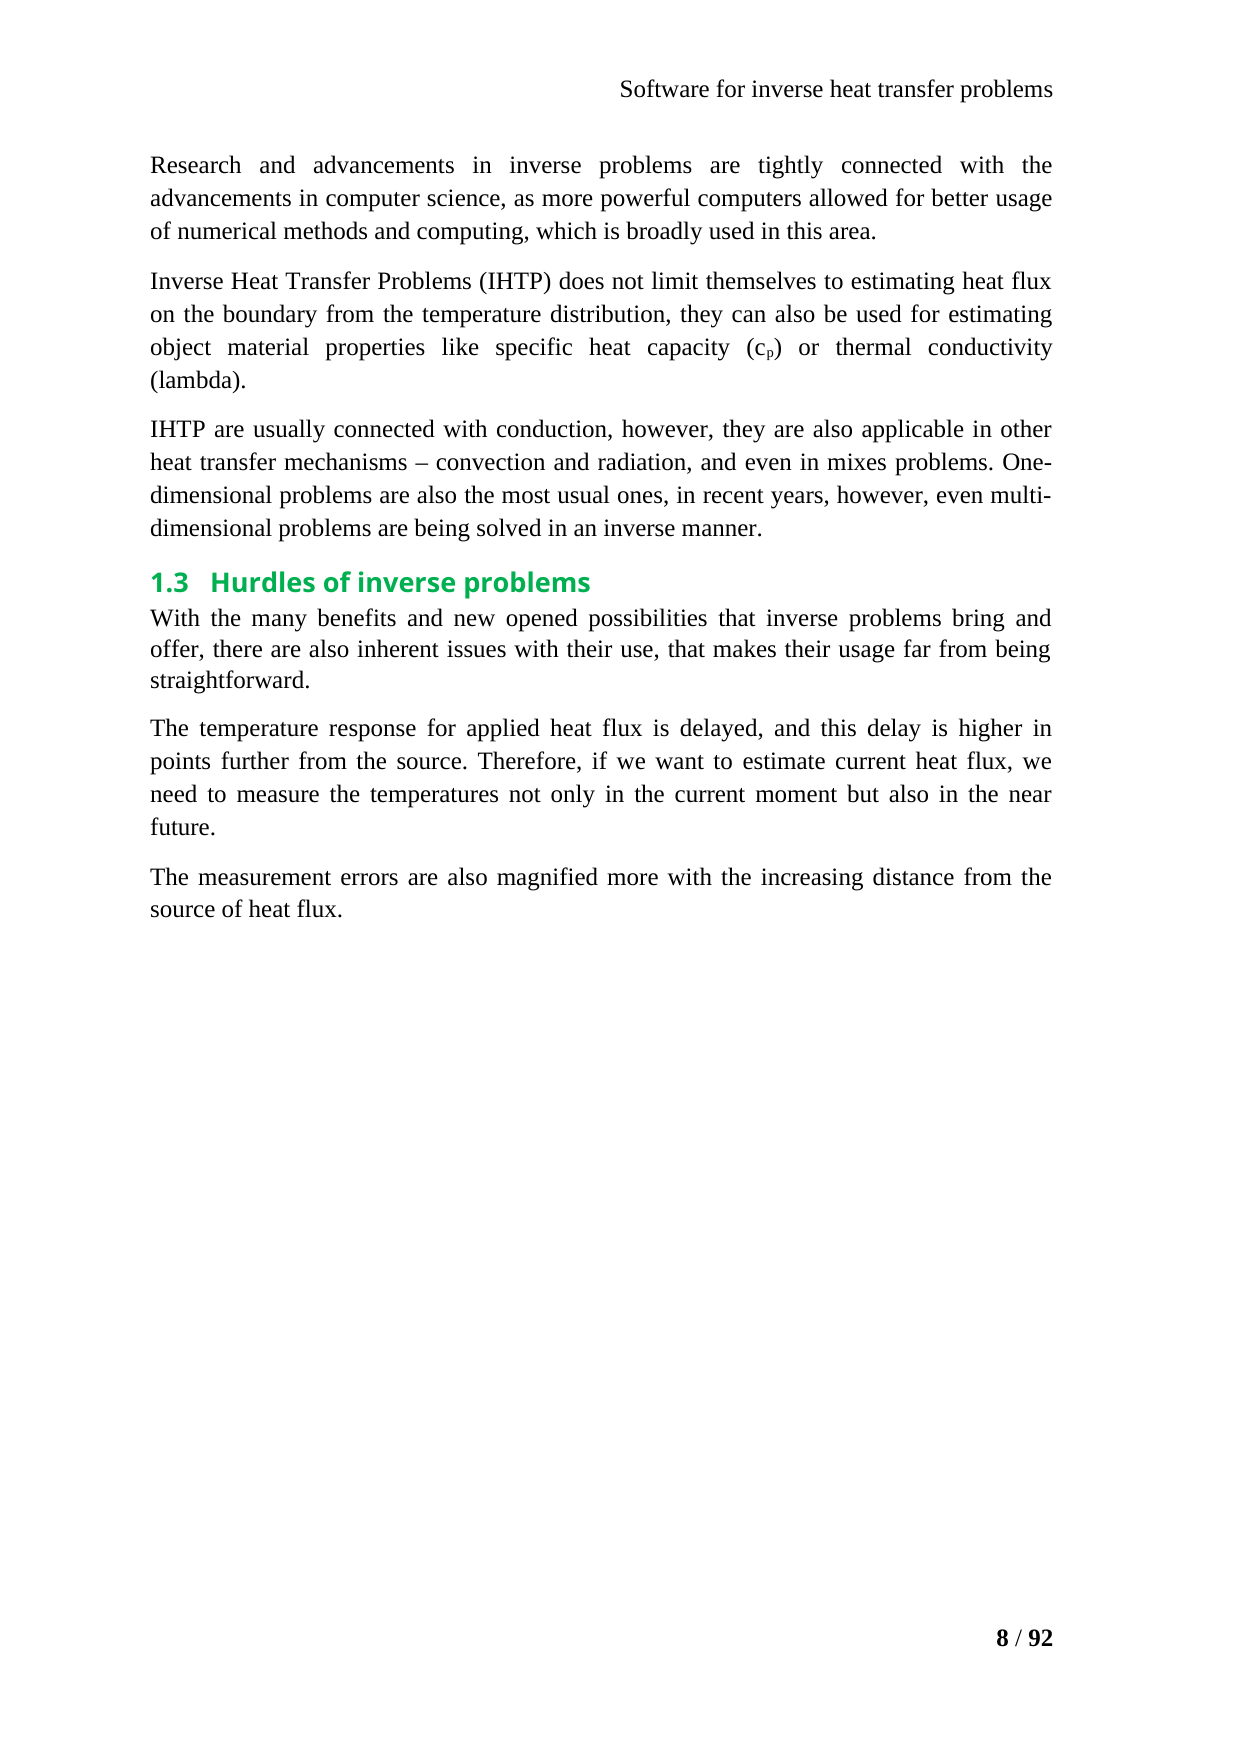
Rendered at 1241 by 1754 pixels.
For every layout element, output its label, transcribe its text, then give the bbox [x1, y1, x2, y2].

text With the many benefits and new opened possibilities that inverse problems bring and offer, there are also inherent issues with their use, that makes their usage far from being straightforward. [150, 603, 1053, 694]
text The measurement errors are also magnified more with the increasing distance from the source of heat flux. [150, 862, 1053, 923]
text Research and advancements in inverse problems are tightly connected with the advancements in computer science, as more powerful computers allowed for better usage of numerical methods and computing, which is broadly used in this area. [150, 150, 1053, 245]
text Inverse Heat Transfer Problems (IHTP) does not limit themselves to estimating heat flux on the boundary from the temperature distribution, they can also be used for estimating object material properties like specific heat capacity (cp) or thermal conductivity (lambda). [150, 266, 1053, 393]
subtitle Hurdles of inverse problems [150, 563, 1053, 600]
text IHTP are usually connected with conduction, however, they are also applicable in other heat transfer mechanisms – convection and radiation, and even in mixes problems. One-dimensional problems are also the most usual ones, in recent years, however, even multi-dimensional problems are being solved in an inverse manner. [150, 414, 1053, 542]
text The temperature response for applied heat flux is delayed, and this delay is higher in points further from the source. Therefore, if we want to estimate current heat flux, we need to measure the temperatures not only in the current moment but also in the near future. [150, 713, 1053, 841]
